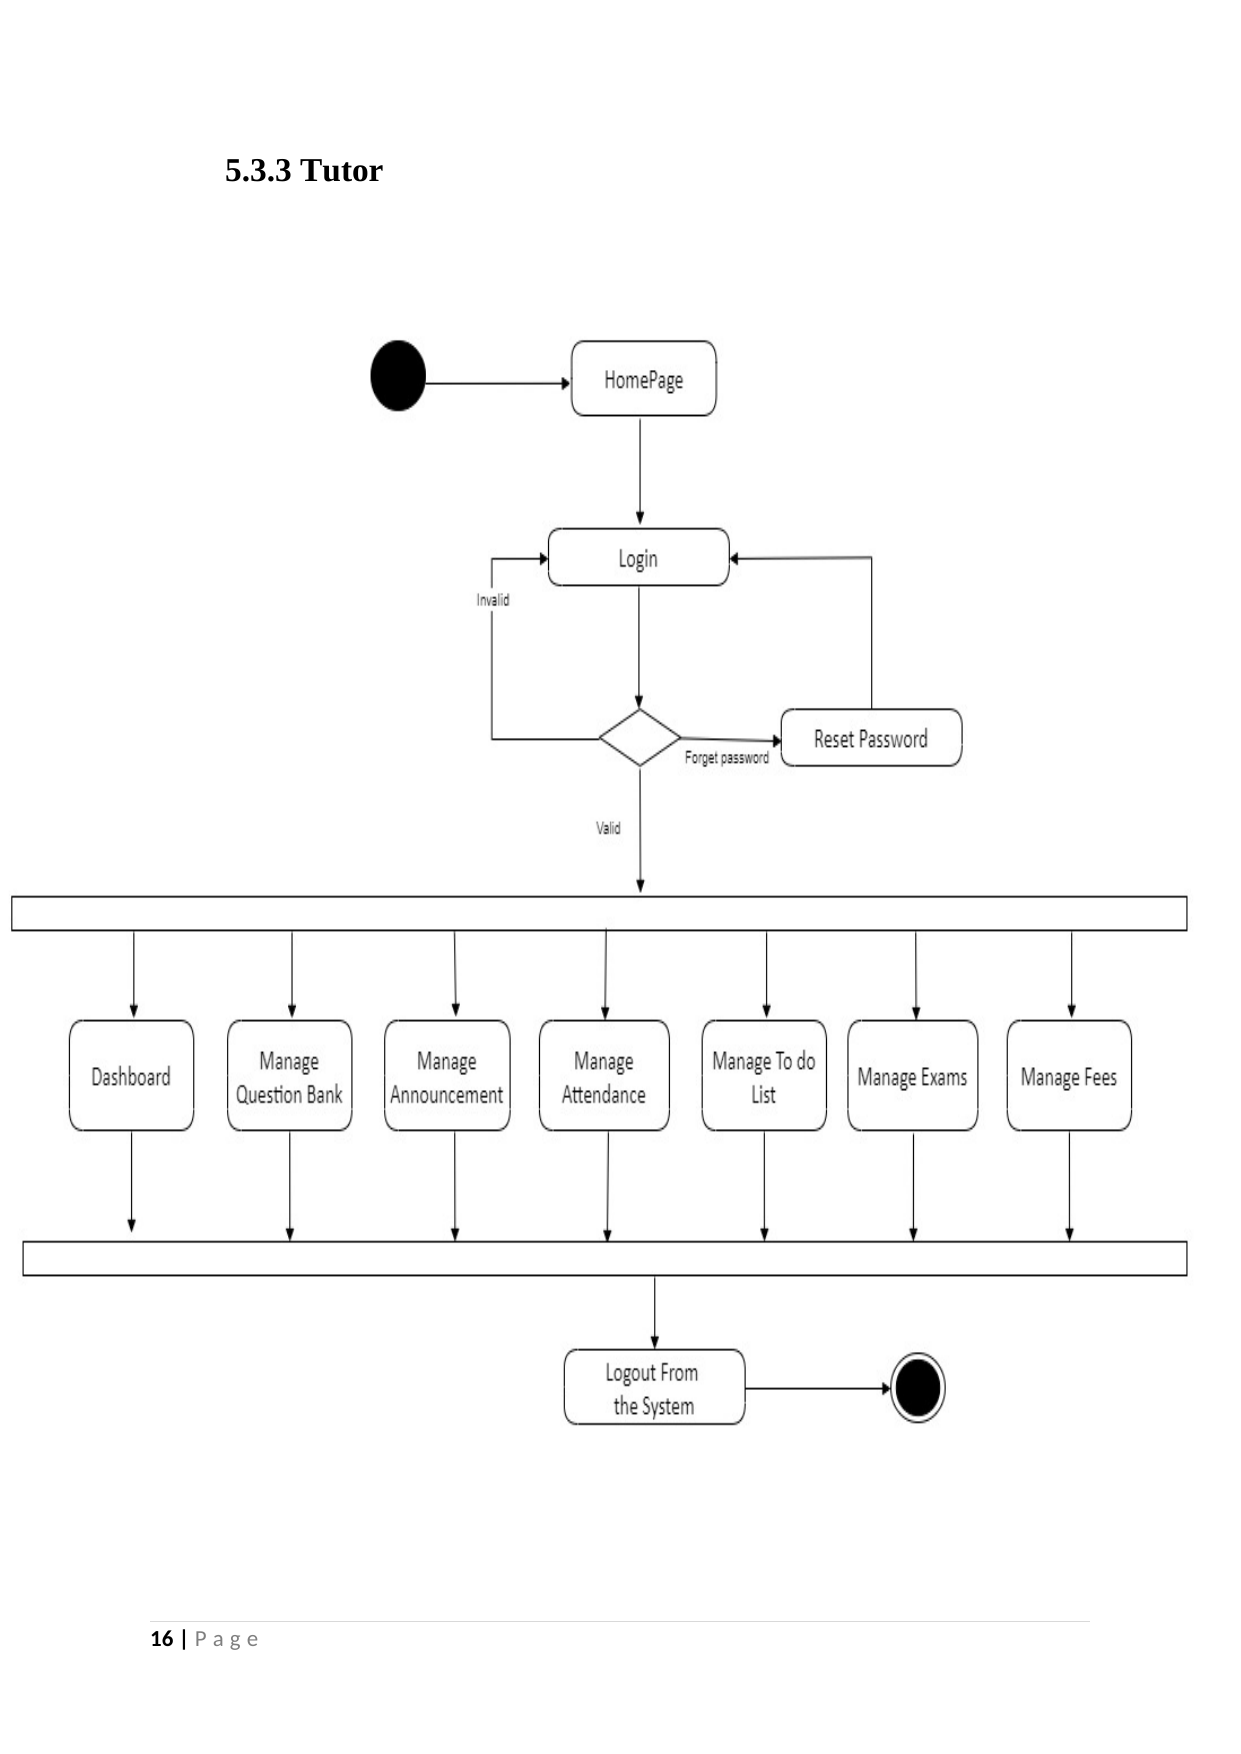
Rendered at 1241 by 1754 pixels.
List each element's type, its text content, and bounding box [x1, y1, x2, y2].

picture [0, 323, 1200, 1439]
text 5.3.3 Tutor [150, 150, 1090, 188]
